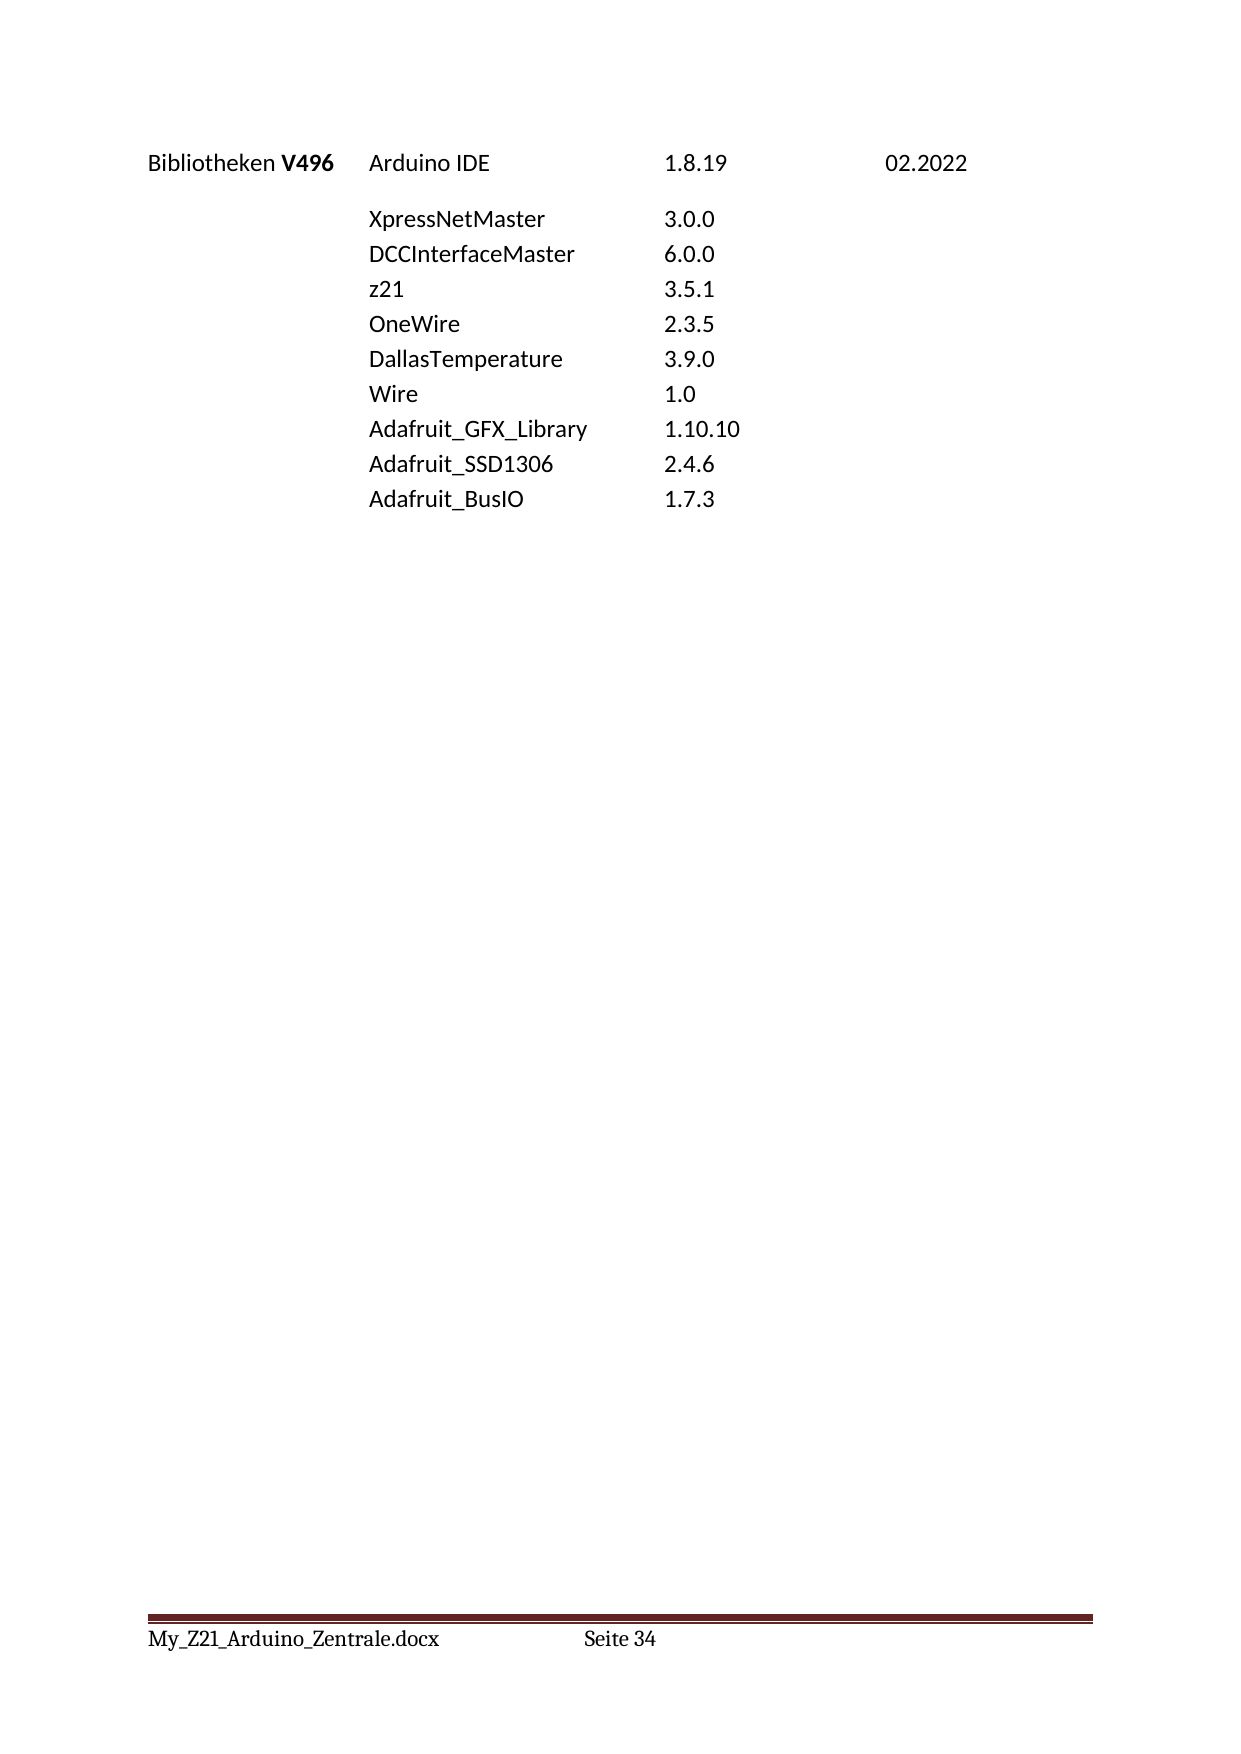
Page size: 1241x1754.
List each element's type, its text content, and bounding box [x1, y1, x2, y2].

text XpressNetMaster 3.0.0 DCCInterfaceMaster 6.0.0 z21 3.5.1 OneWire 2.3.5 DallasTemperature 3.9.0 Wire 1.0 Adafruit_GFX_Library 1.10.10 Adafruit_SSD1306 2.4.6 Adafruit_BusIO 1.7.3 [369, 203, 1093, 514]
text Bibliotheken V496 Arduino IDE 1.8.19 02.2022 [148, 148, 1093, 178]
